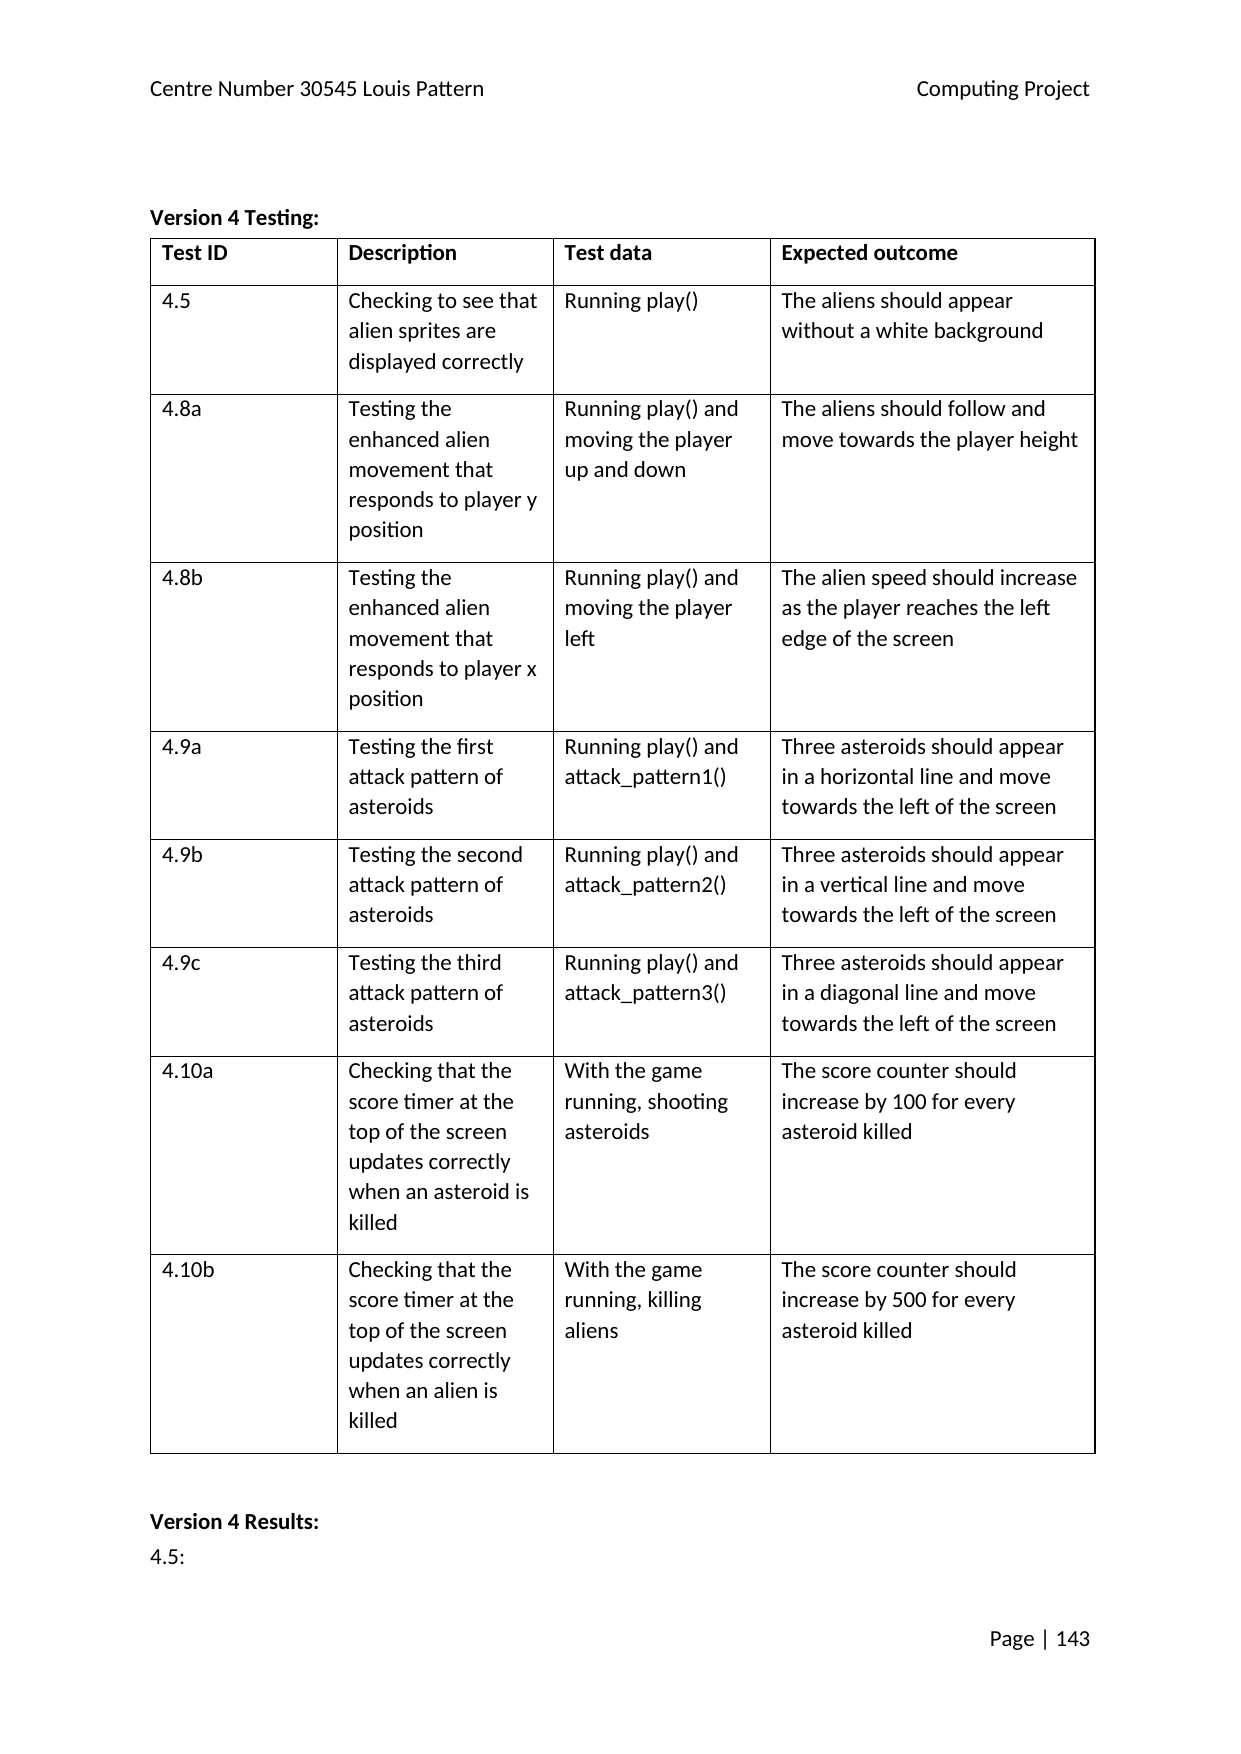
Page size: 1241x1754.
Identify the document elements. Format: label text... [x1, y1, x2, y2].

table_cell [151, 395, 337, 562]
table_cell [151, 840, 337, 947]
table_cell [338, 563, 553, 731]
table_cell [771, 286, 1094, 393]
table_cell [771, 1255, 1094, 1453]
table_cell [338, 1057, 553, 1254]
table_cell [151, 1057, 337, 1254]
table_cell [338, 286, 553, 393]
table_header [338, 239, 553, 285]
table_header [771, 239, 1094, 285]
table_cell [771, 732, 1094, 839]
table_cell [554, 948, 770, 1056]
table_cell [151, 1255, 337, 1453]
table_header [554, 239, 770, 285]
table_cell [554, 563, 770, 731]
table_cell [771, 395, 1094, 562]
subtitle Version 4 Results: [150, 1507, 1090, 1535]
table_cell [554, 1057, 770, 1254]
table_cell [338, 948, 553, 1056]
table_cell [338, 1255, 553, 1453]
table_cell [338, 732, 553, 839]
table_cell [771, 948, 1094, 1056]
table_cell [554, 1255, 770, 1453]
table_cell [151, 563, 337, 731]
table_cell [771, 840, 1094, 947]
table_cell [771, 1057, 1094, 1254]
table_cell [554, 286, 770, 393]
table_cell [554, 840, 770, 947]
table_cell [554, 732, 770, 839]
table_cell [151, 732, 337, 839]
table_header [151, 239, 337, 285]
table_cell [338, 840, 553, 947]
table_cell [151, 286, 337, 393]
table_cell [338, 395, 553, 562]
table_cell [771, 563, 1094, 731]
subtitle Version 4 Testing: [150, 203, 1090, 231]
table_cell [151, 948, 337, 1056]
text 4.5: [150, 1542, 1090, 1570]
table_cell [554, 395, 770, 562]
